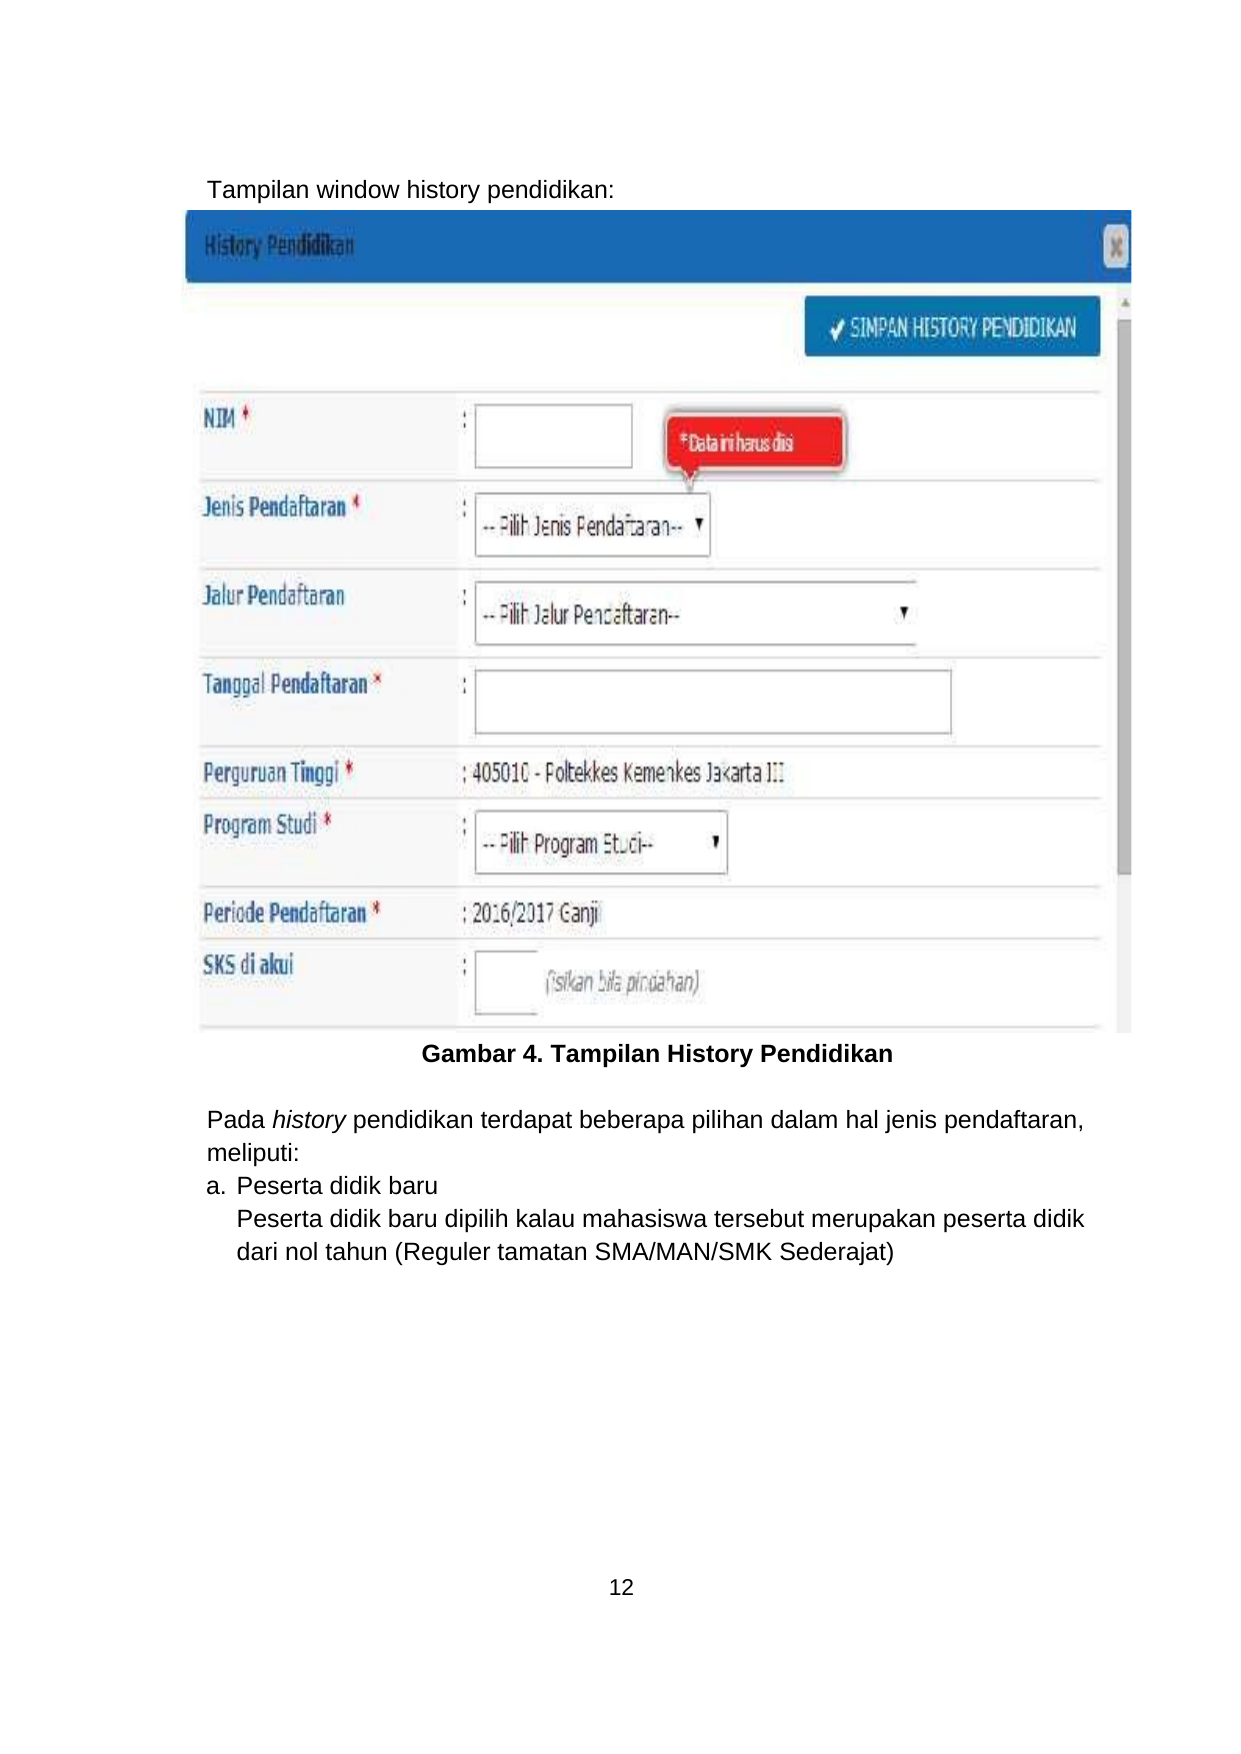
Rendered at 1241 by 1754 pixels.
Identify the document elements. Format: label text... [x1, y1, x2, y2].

text Peserta didik baru dipilih kalau mahasiswa tersebut merupakan peserta didik dari nol tahun (Reguler tamatan SMA/MAN/SMK Sederajat) [236, 1204, 1125, 1265]
text Tampilan window history pendidikan: [207, 175, 1142, 204]
text Pada history pendidikan terdapat beberapa pilihan dalam hal jenis pendaftaran, meliputi: [207, 1104, 1142, 1166]
subtitle Gambar 4. Tampilan History Pendidikan [421, 210, 1142, 1068]
picture [181, 210, 1132, 1033]
list Peserta didik baru [206, 1171, 1142, 1199]
